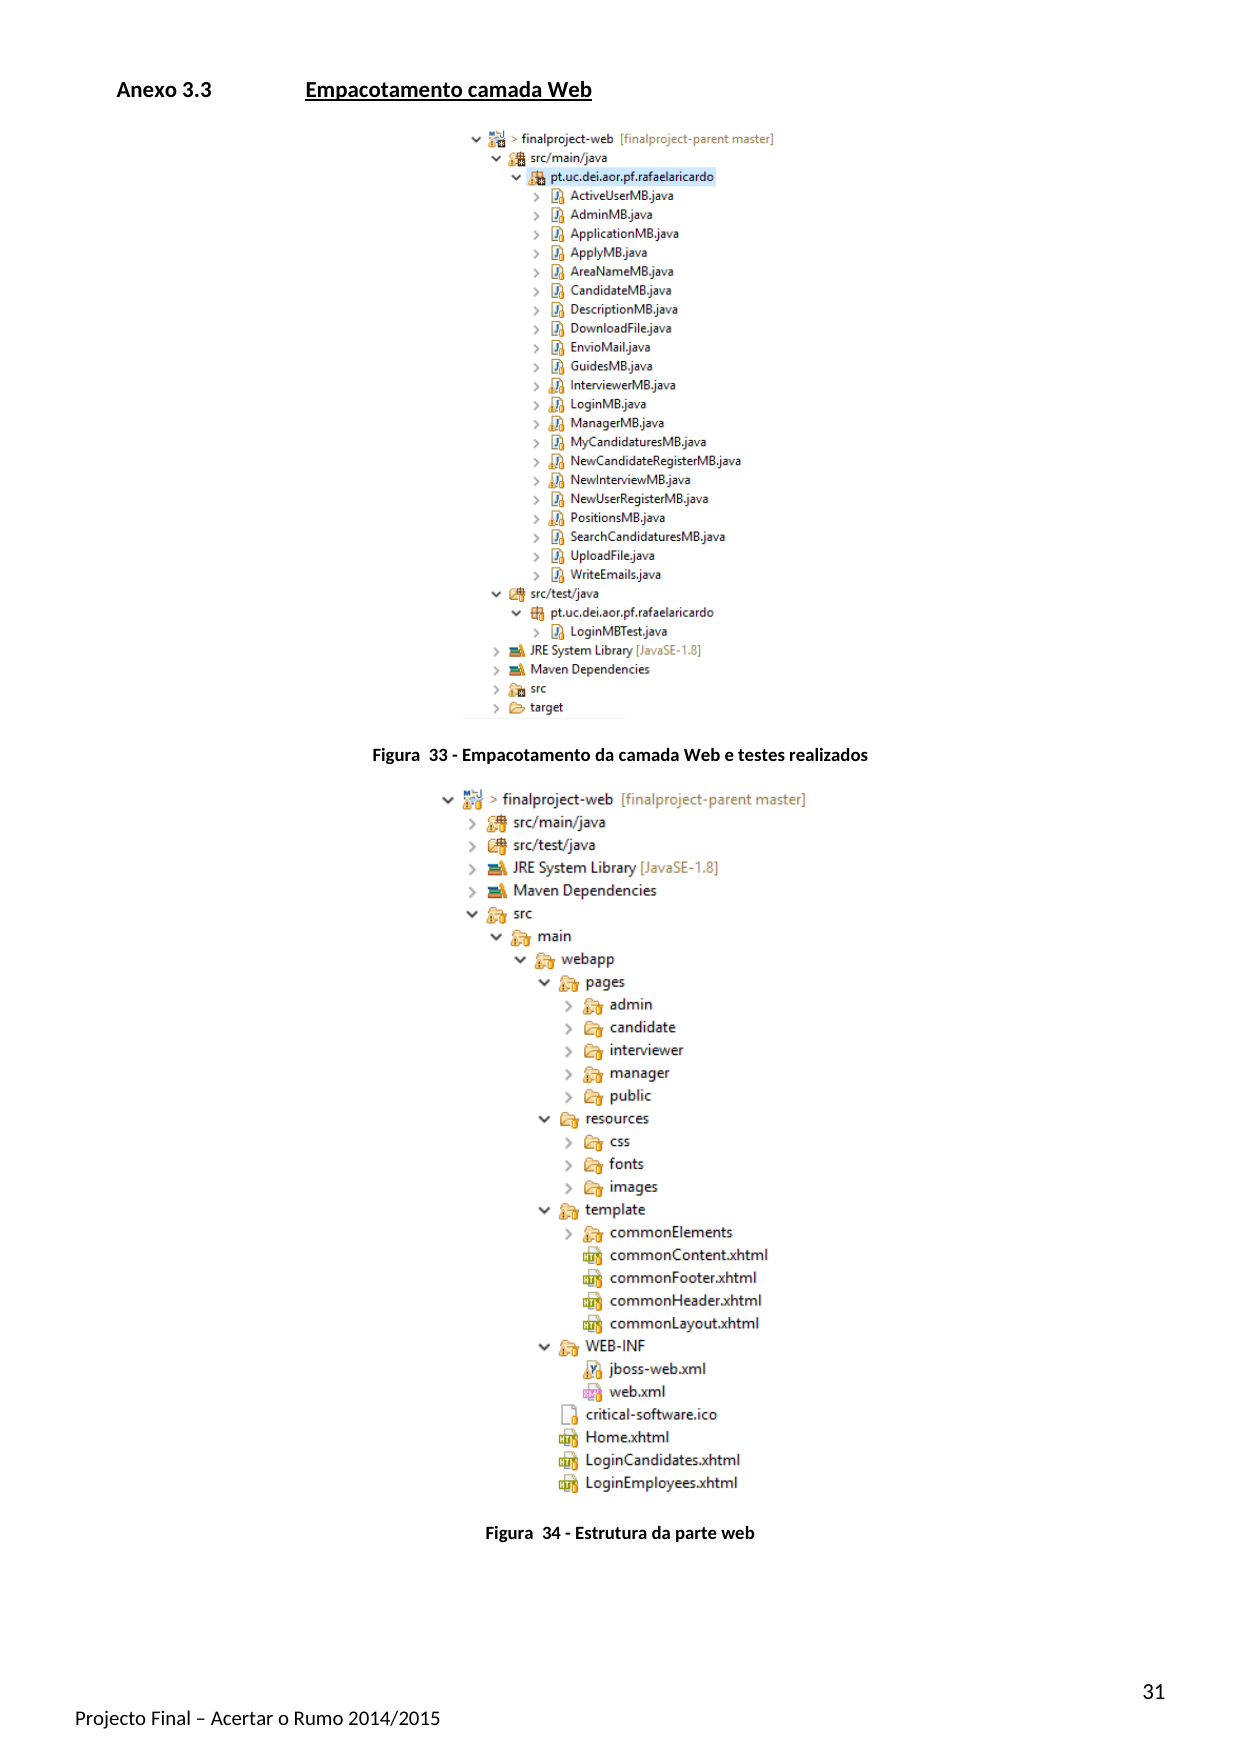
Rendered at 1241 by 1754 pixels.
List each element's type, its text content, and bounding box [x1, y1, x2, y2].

list Empacotamento camada Web [116, 75, 1165, 103]
picture [447, 128, 794, 719]
text Figura 33 - Empacotamento da camada Web e testes realizados [75, 743, 1165, 766]
text Figura 34 - Estrutura da parte web [75, 1521, 1165, 1544]
picture [412, 787, 828, 1496]
